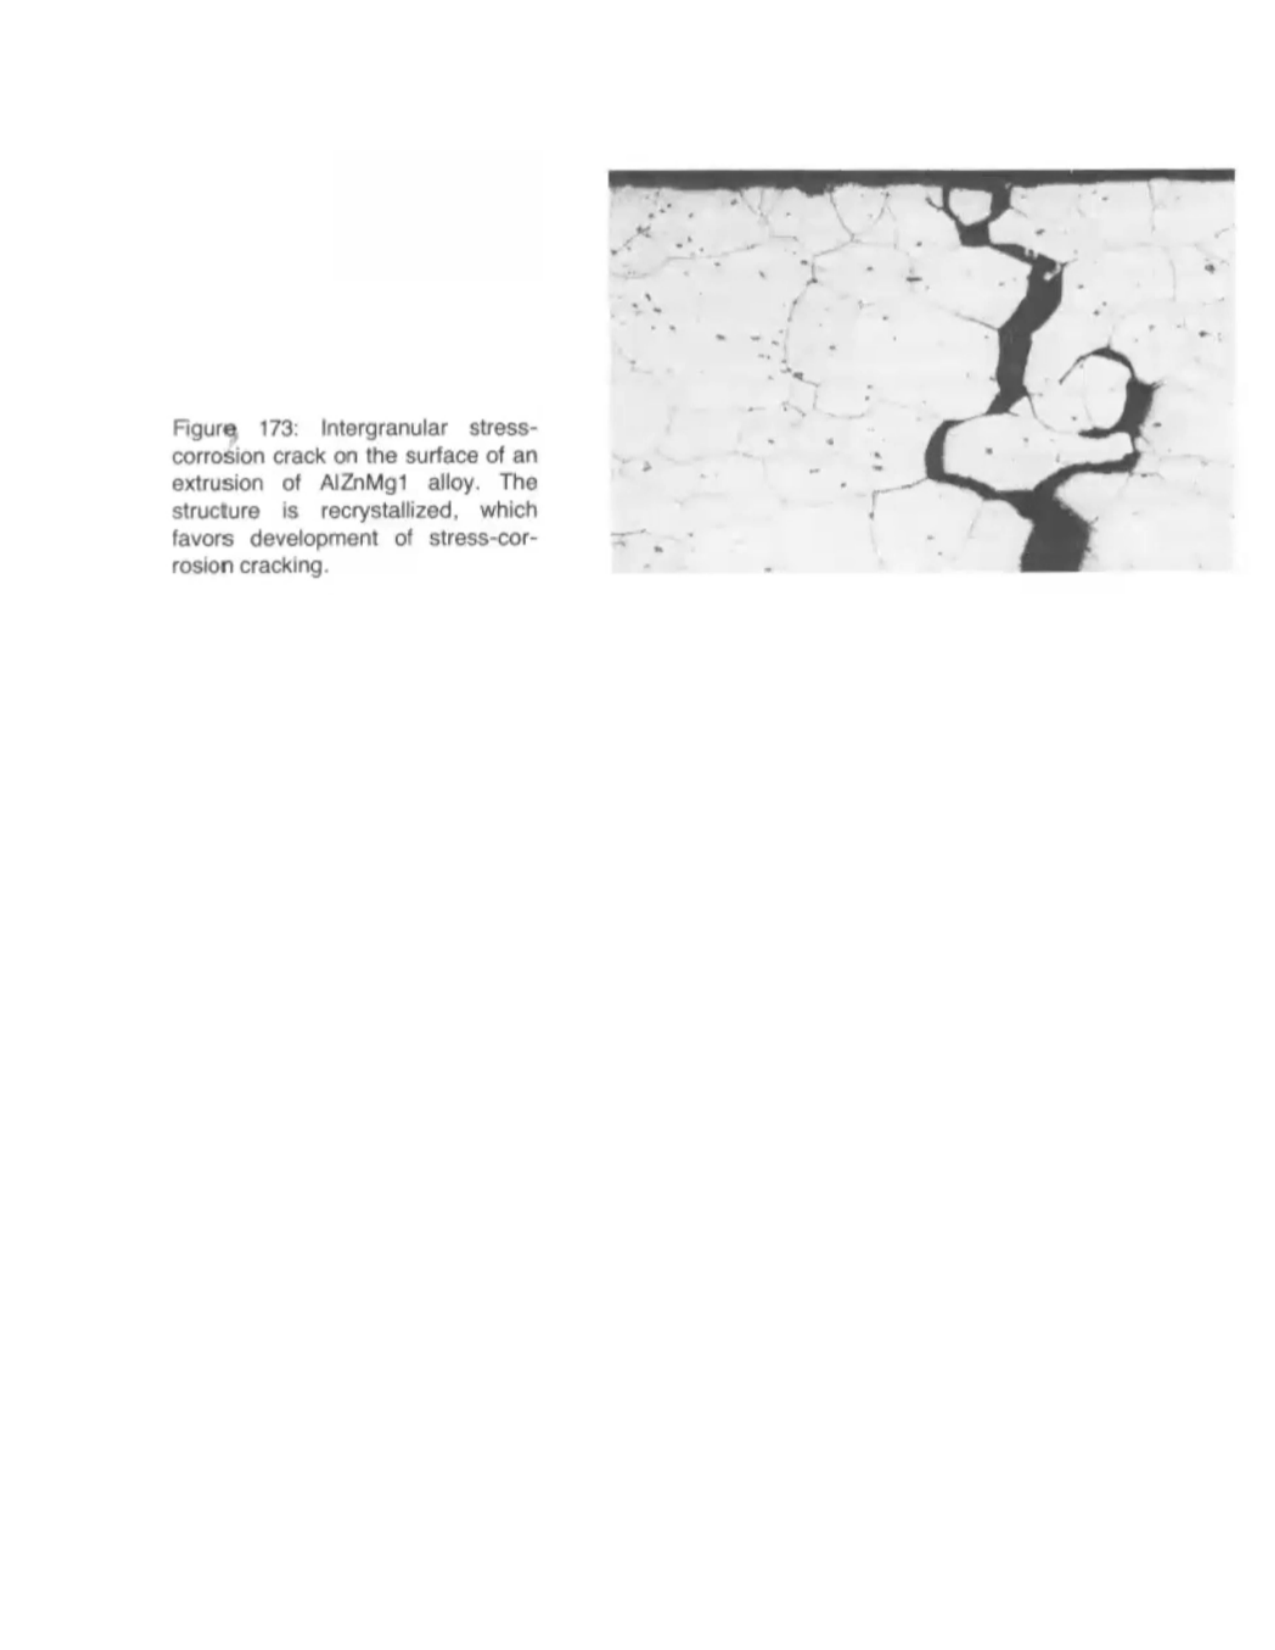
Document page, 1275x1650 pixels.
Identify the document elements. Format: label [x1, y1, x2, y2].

picture [150, 150, 1251, 595]
